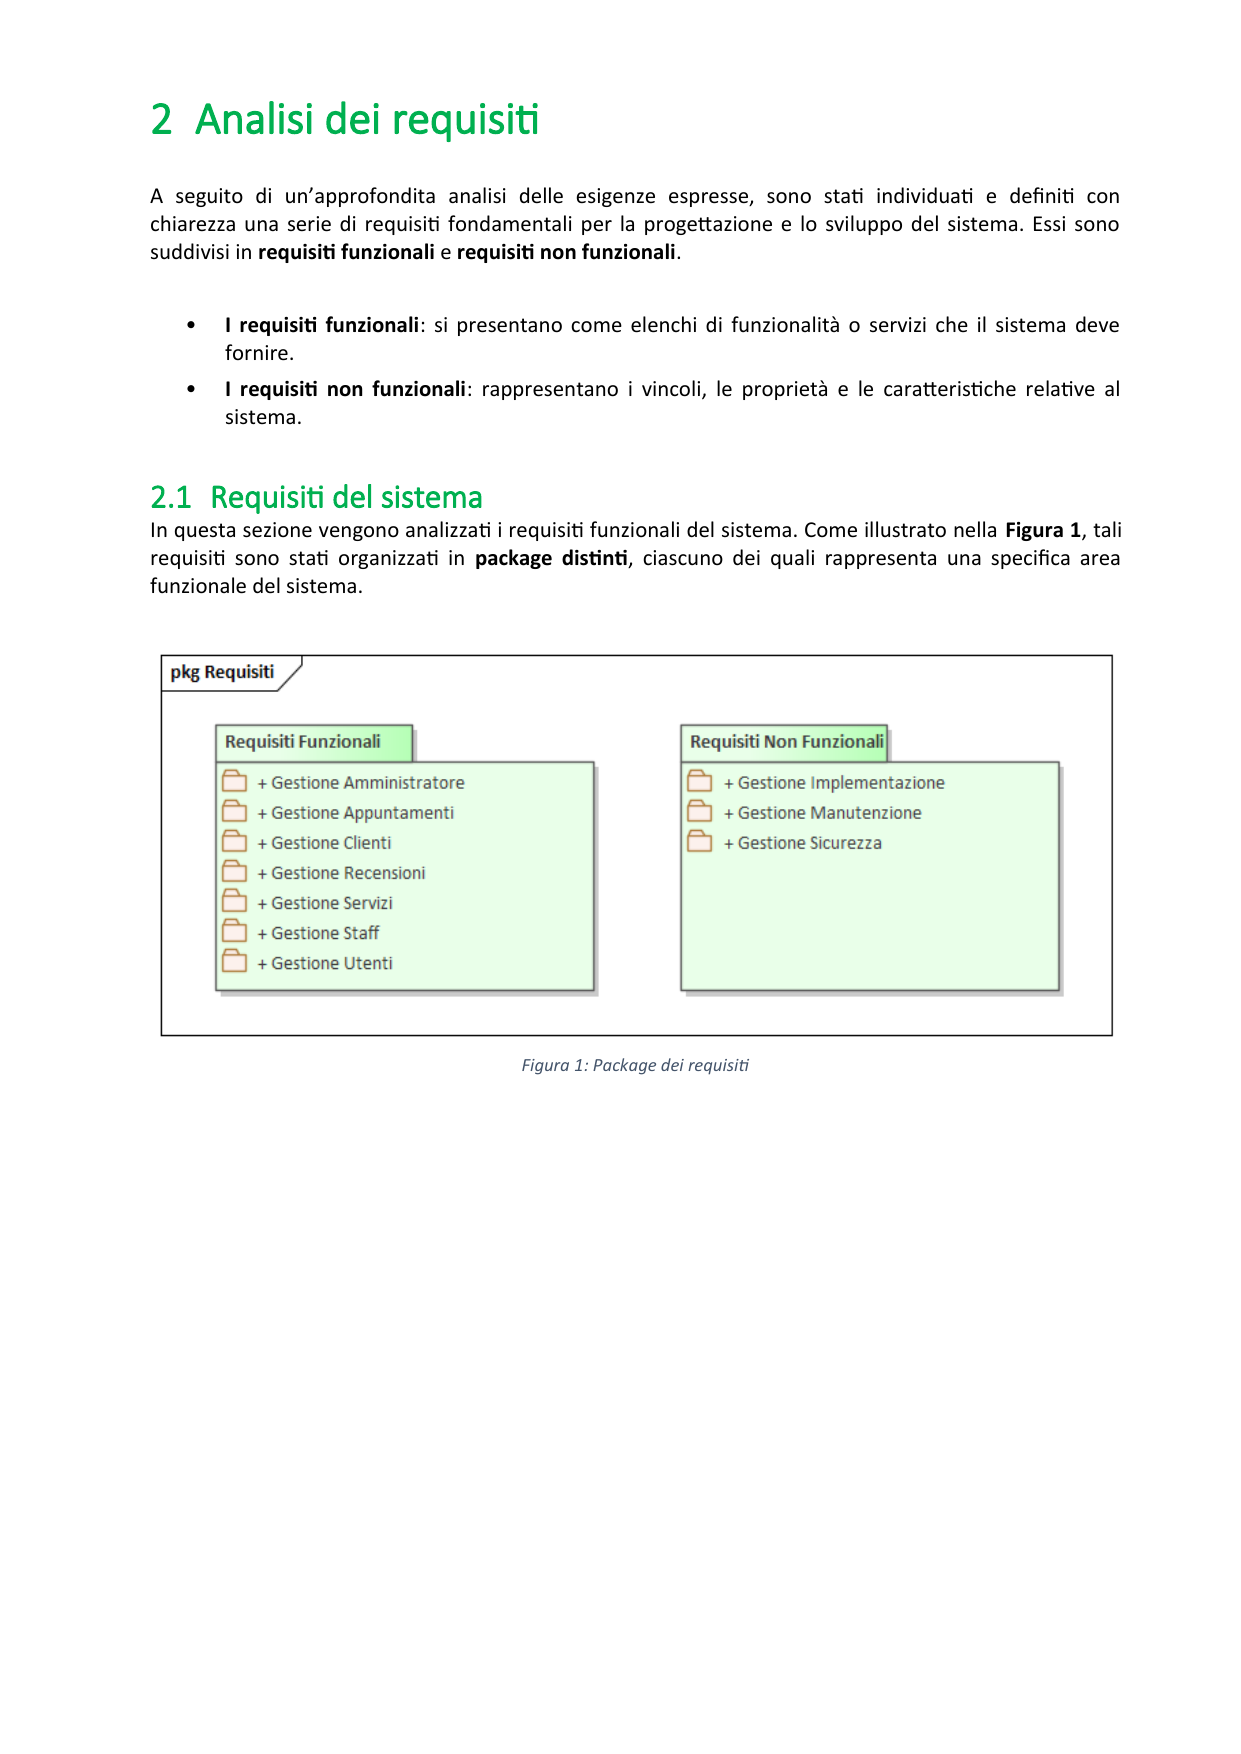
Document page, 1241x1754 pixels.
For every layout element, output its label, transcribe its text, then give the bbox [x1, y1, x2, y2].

text A seguito di un’approfondita analisi delle esigenze espresse, sono stati individuati e definiti con chiarezza una serie di requisiti fondamentali per la progettazione e lo sviluppo del sistema. Essi sono suddivisi in requisiti funzionali e requisiti non funzionali. [150, 181, 1122, 265]
text In questa sezione vengono analizzati i requisiti funzionali del sistema. Come illustrato nella Figura 1, tali requisiti sono stati organizzati in package distinti, ciascuno dei quali rappresenta una specifica area funzionale del sistema. [150, 516, 1122, 599]
subtitle Requisiti del sistema [150, 475, 1122, 516]
picture [150, 644, 1124, 1046]
subtitle Analisi dei requisiti [150, 89, 1122, 144]
text Figura 1: Package dei requisiti [150, 1053, 1122, 1076]
list I requisiti funzionali: si presentano come elenchi di funzionalità o servizi che il sistema deve fornire. [187, 310, 1122, 366]
list I requisiti non funzionali: rappresentano i vincoli, le proprietà e le caratteristiche relative al sistema. [187, 374, 1122, 430]
